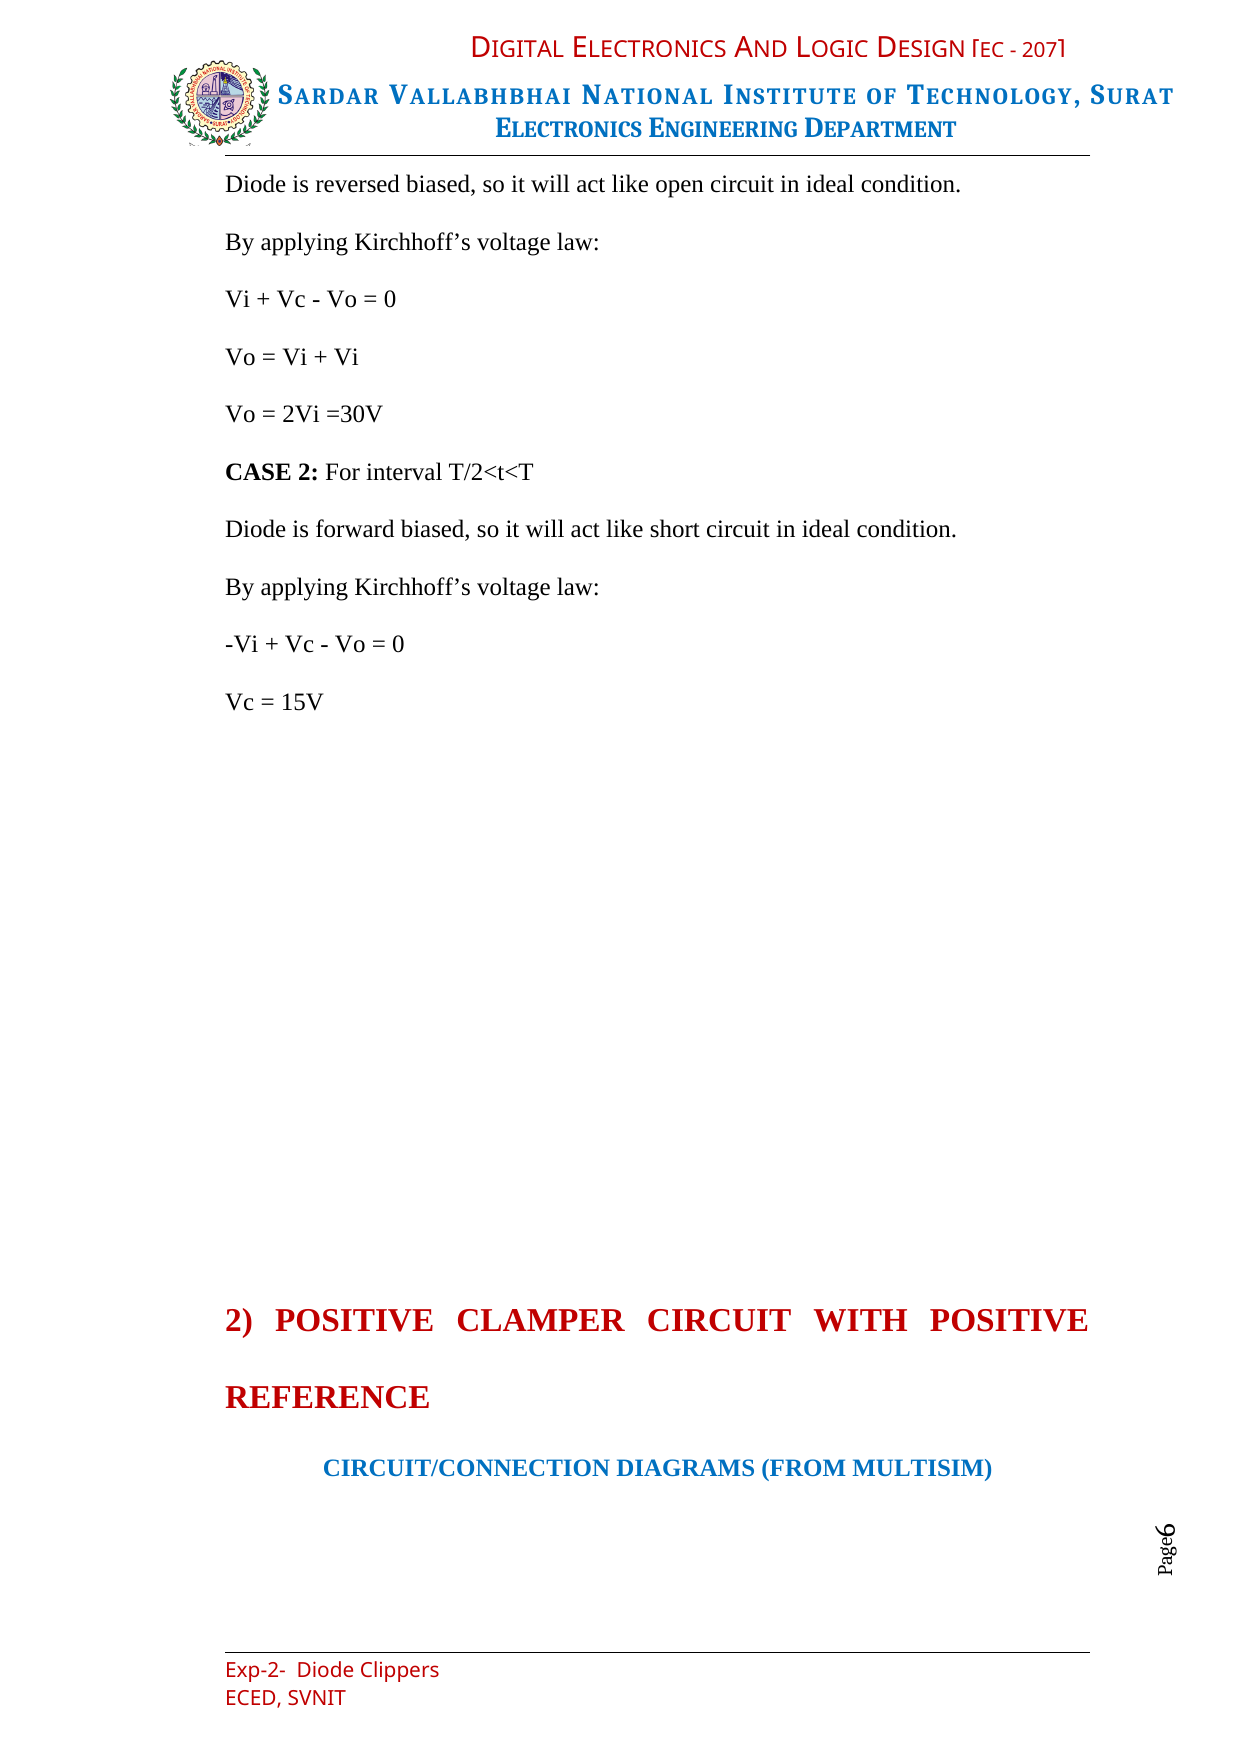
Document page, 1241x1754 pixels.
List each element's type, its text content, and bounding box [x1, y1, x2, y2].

text Diode is forward biased, so it will act like short circuit in ideal condition. [225, 514, 1090, 543]
text Diode is reversed biased, so it will act like open circuit in ideal condition. [225, 169, 1090, 198]
text Circuit/connection diagrams (fROM multisim) [225, 1453, 1090, 1482]
text By applying Kirchhoff’s voltage law: [225, 227, 1090, 256]
text -Vi + Vc - Vo = 0 [225, 629, 1090, 658]
text By applying Kirchhoff’s voltage law: [225, 572, 1090, 601]
text Vi + Vc - Vo = 0 [225, 284, 1090, 313]
text 2) positive clamper circuit with positive reference [225, 1300, 1090, 1415]
text Vo = 2Vi =30V [225, 399, 1090, 428]
text CASE 2: For interval T/2<t<T [225, 457, 1090, 486]
picture [169, 60, 270, 146]
text Vo = Vi + Vi [225, 342, 1090, 371]
text Vc = 15V [225, 687, 1090, 716]
